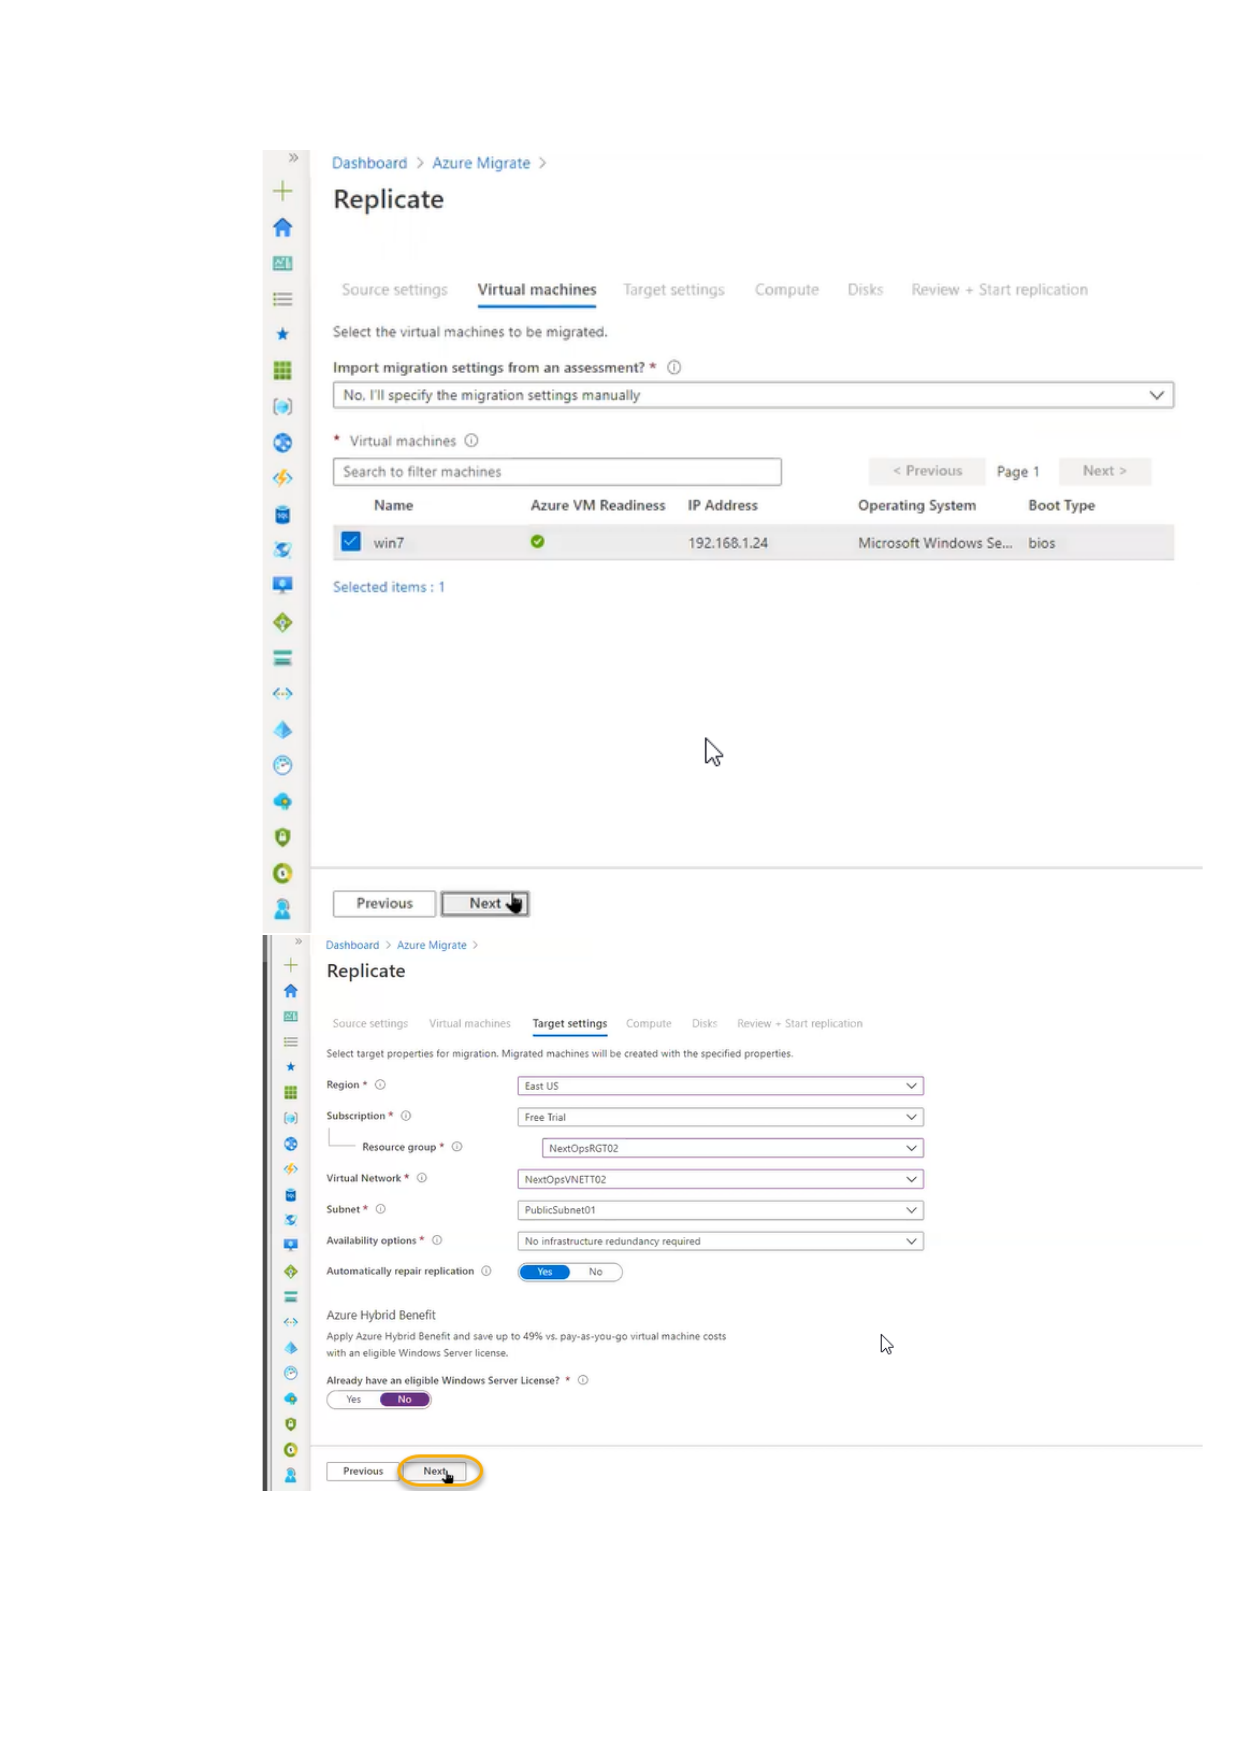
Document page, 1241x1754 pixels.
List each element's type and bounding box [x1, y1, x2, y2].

picture [262, 935, 1203, 1491]
picture [262, 150, 1203, 933]
